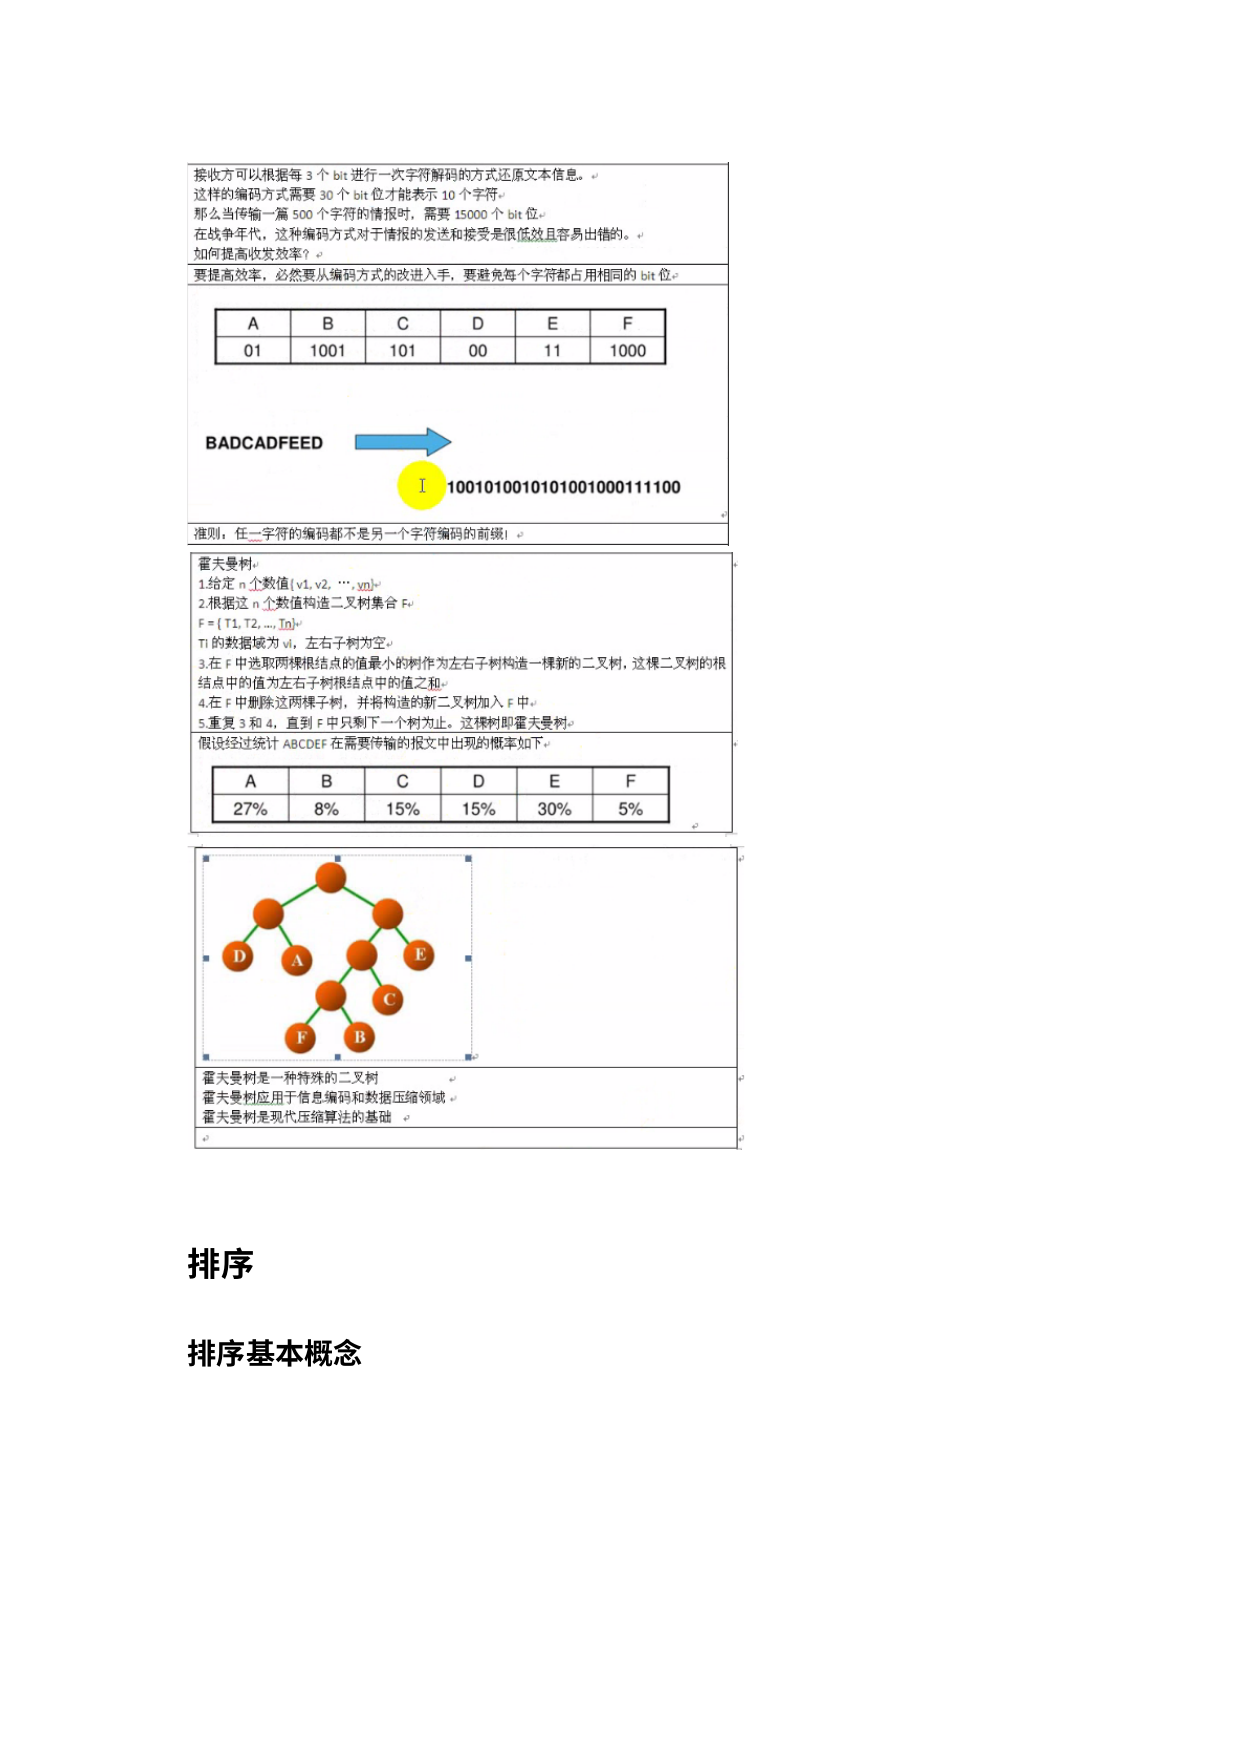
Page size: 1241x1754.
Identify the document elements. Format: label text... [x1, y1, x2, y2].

picture [187, 162, 729, 546]
text 排序 [187, 1229, 1053, 1294]
picture [187, 552, 738, 837]
picture [187, 844, 745, 1150]
text 排序基本概念 [187, 1321, 1053, 1386]
